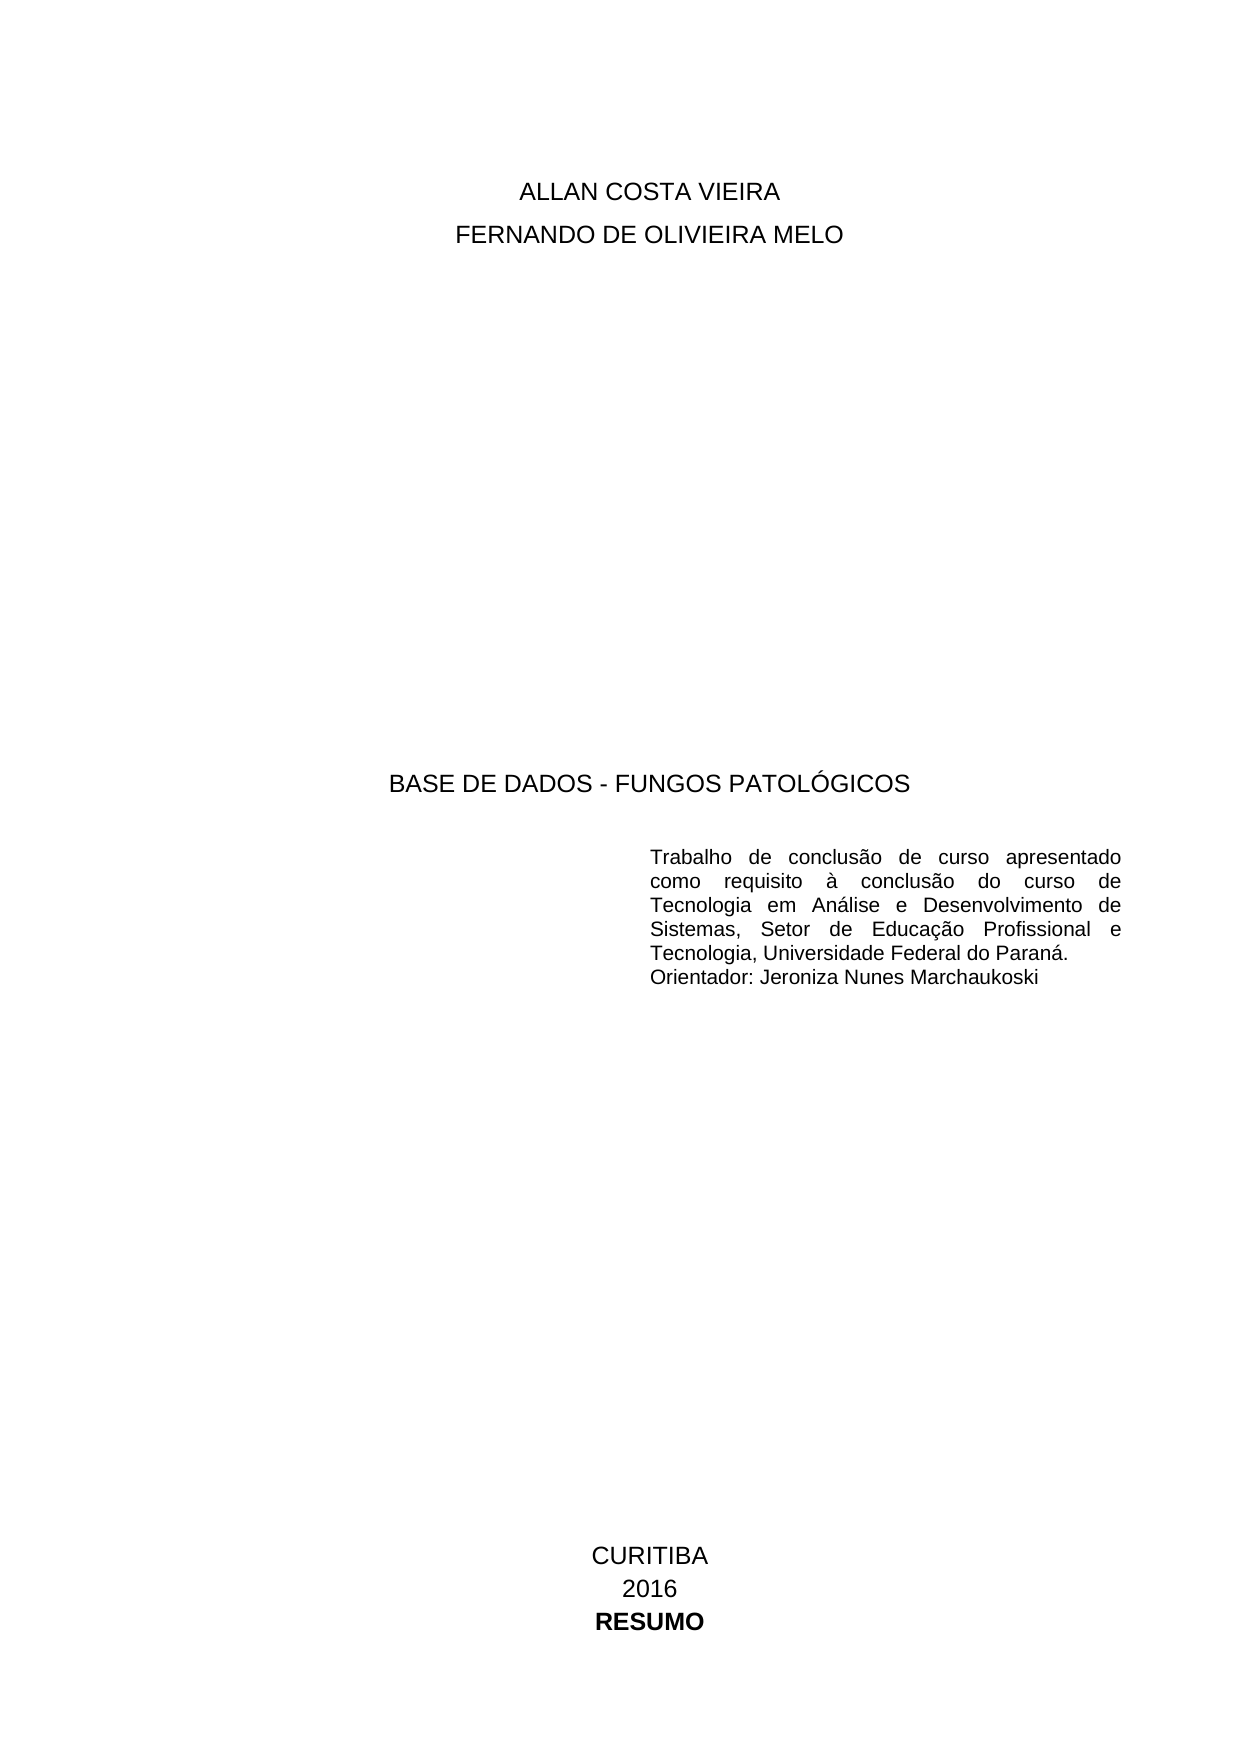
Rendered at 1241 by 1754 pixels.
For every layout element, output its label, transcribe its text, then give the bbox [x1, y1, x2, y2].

text FERNANDO DE OLIVIEIRA MELO [177, 220, 1122, 249]
text Trabalho de conclusão de curso apresentado como requisito à conclusão do curso de Tecnologia em Análise e Desenvolvimento de Sistemas, Setor de Educação Profissional e Tecnologia, Universidade Federal do Paraná. [650, 845, 1122, 965]
text Orientador: Jeroniza Nunes Marchaukoski [650, 965, 1122, 989]
text ALLAN COSTA VIEIRA [177, 177, 1122, 206]
text BASE DE DADOS - FUNGOS PATOLÓGICOS [177, 769, 1122, 798]
text RESUMO [177, 1607, 1122, 1636]
text 2016 [177, 1574, 1122, 1603]
text CURITIBA [177, 1541, 1122, 1570]
